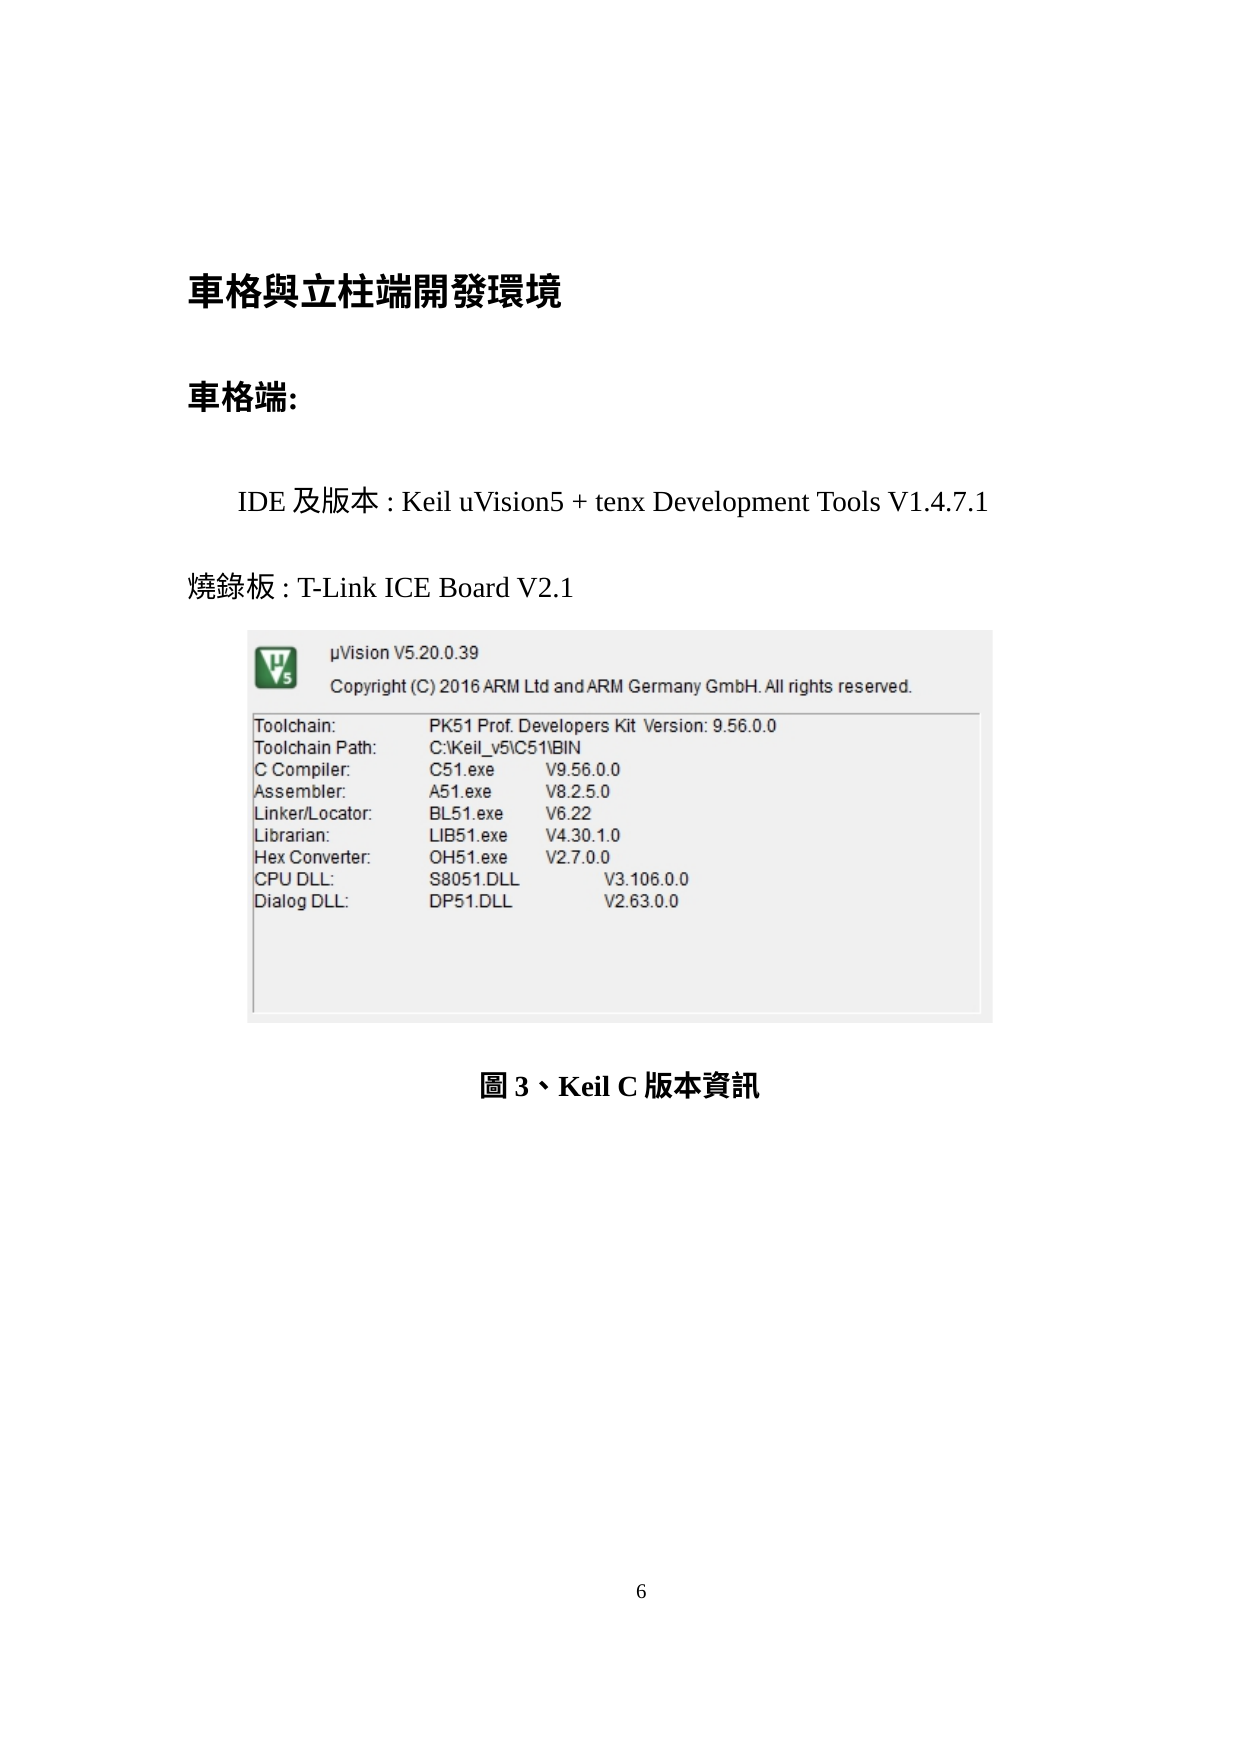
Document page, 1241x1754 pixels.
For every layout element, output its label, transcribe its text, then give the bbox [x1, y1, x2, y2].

text 圖3、Keil C版本資訊 [187, 1044, 1053, 1123]
text 燒錄板 : T-Link ICE Board V2.1 [187, 544, 1053, 624]
text 車格與立柱端開發環境 [187, 249, 1053, 328]
text IDE及版本 : Keil uVision5 + tenx Development Tools V1.4.7.1 [187, 459, 1053, 538]
picture [247, 630, 993, 1023]
text 車格端: [187, 356, 1053, 435]
